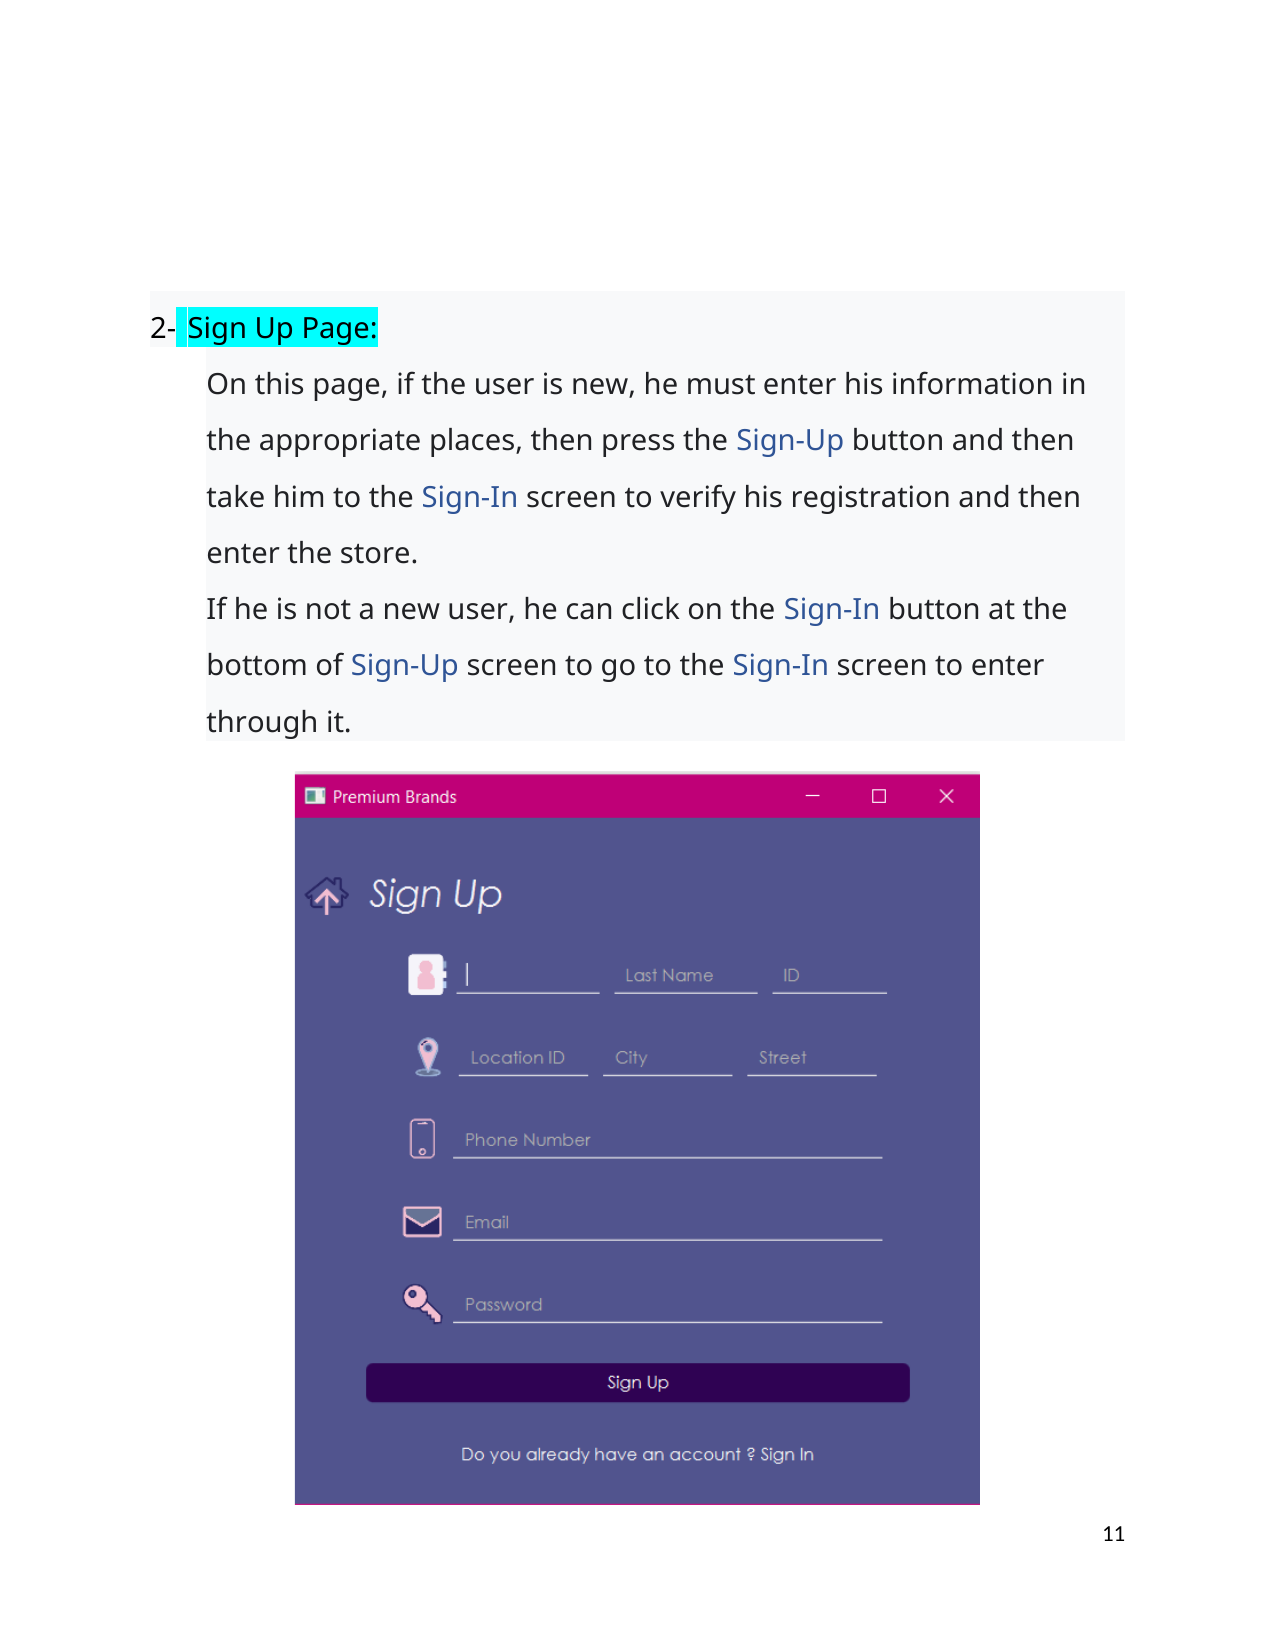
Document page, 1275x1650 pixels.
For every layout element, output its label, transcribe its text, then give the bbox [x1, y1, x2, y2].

text On this page, if the user is new, he must enter his information in the appropriate places, then press the Sign-Up button and then take him to the Sign-In screen to verify his registration and then enter the store. [206, 347, 1125, 572]
picture [294, 771, 980, 1505]
list Sign Up Page: [150, 291, 1125, 347]
text If he is not a new user, he can click on the Sign-In button at the bottom of Sign-Up screen to go to the Sign-In screen to enter through it. [206, 572, 1125, 741]
